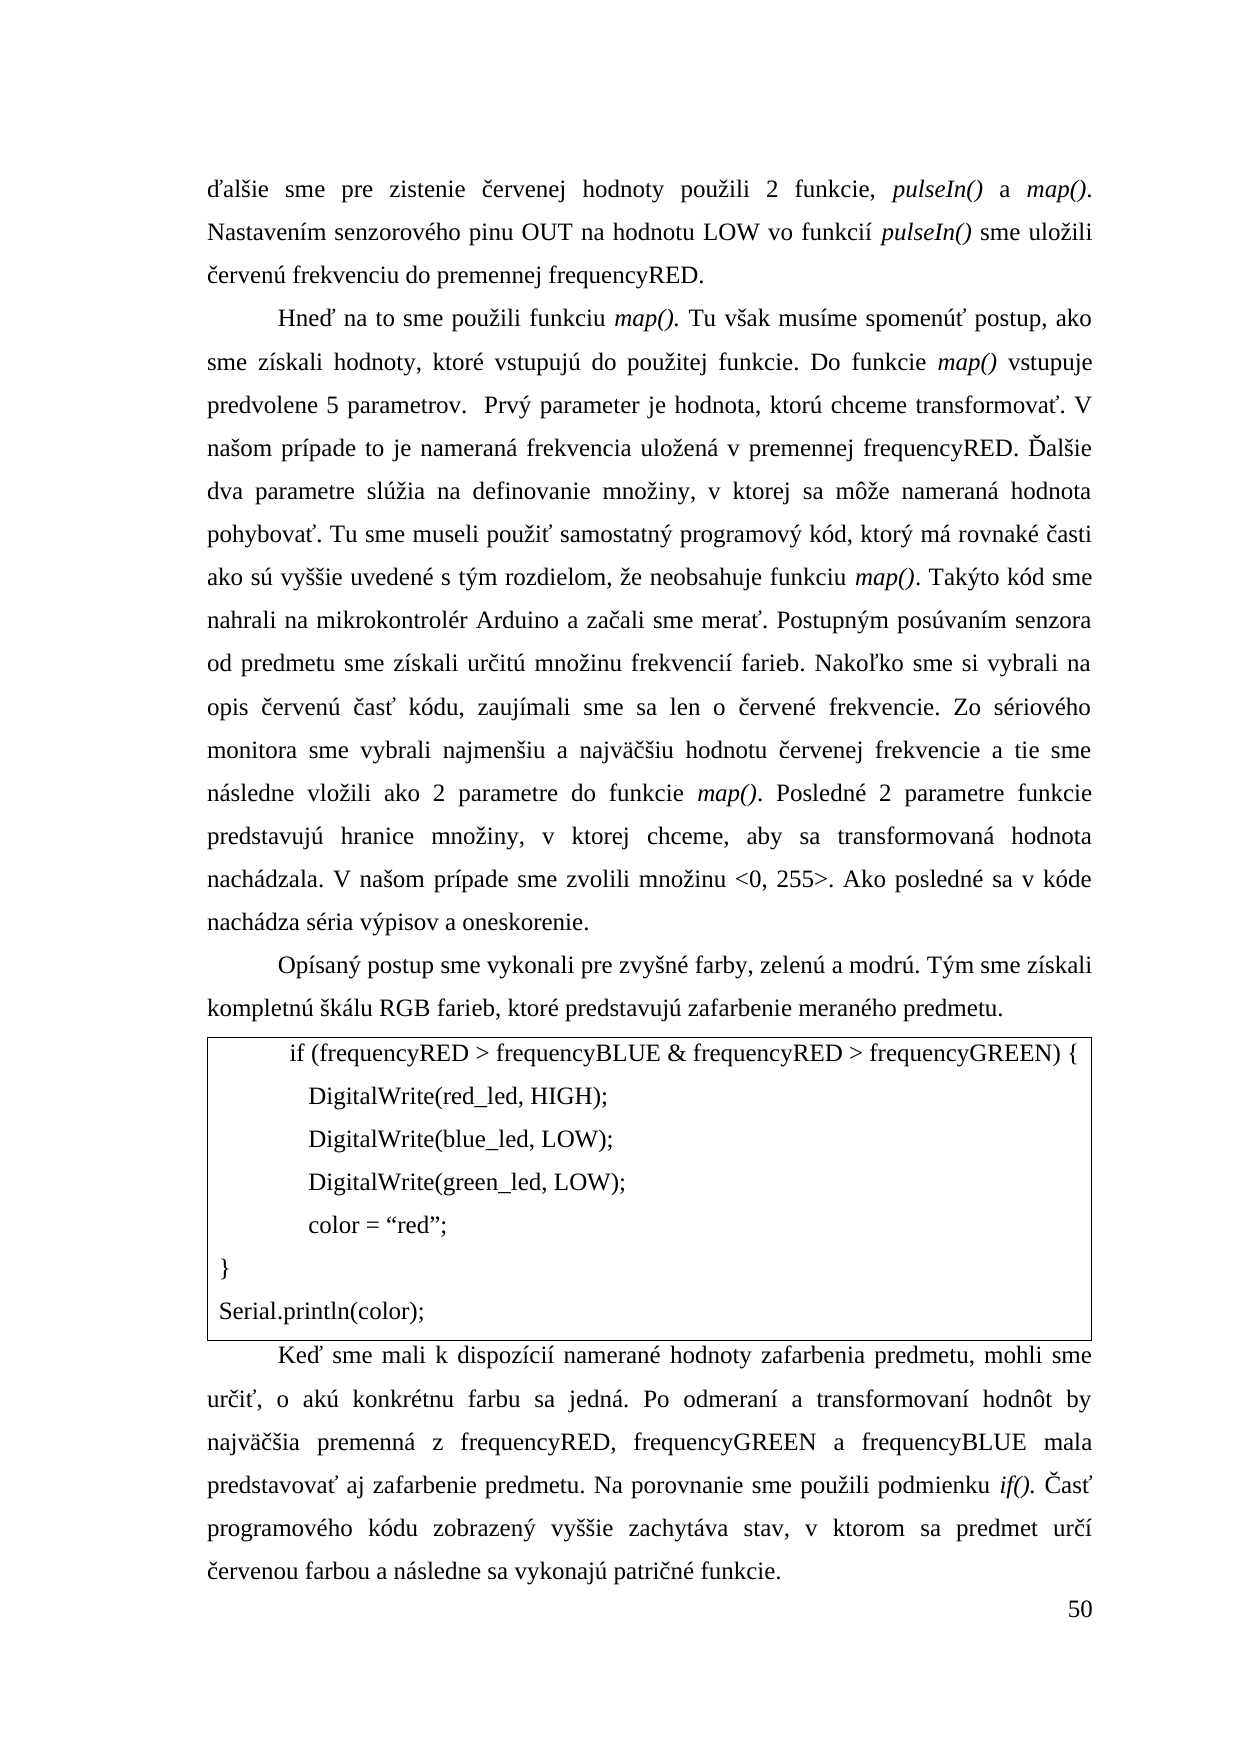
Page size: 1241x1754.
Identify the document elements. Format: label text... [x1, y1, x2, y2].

text Opísaný postup sme vykonali pre zvyšné farby, zelenú a modrú. Tým sme získali kompletnú škálu RGB farieb, ktoré predstavujú zafarbenie meraného predmetu. [207, 950, 1092, 1022]
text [207, 174, 1092, 289]
table_header if (frequencyRED > frequencyBLUE & frequencyRED > frequencyGREEN) { DigitalWrite(red_led, HIGH); DigitalWrite(blue_led, LOW); DigitalWrite(green_led, LOW); color = “red”; } Serial.println(color); [208, 1038, 1091, 1339]
text Hneď na to sme použili funkciu map(). Tu však musíme spomenúť postup, ako sme získali hodnoty, ktoré vstupujú do použitej funkcie. Do funkcie map() vstupuje predvolene 5 parametrov. Prvý parameter je hodnota, ktorú chceme transformovať. V našom prípade to je nameraná frekvencia uložená v premennej frequencyRED. Ďalšie dva parametre slúžia na definovanie množiny, v ktorej sa môže nameraná hodnota pohybovať. Tu sme museli použiť samostatný programový kód, ktorý má rovnaké časti ako sú vyššie uvedené s tým rozdielom, že neobsahuje funkciu map(). Takýto kód sme nahrali na mikrokontrolér Arduino a začali sme merať. Postupným posúvaním senzora od predmetu sme získali určitú množinu frekvencií farieb. Nakoľko sme si vybrali na opis červenú časť kódu, zaujímali sme sa len o červené frekvencie. Zo sériového monitora sme vybrali najmenšiu a najväčšiu hodnotu červenej frekvencie a tie sme následne vložili ako 2 parametre do funkcie map(). Posledné 2 parametre funkcie predstavujú hranice množiny, v ktorej chceme, aby sa transformovaná hodnota nachádzala. V našom prípade sme zvolili množinu <0, 255>. Ako posledné sa v kóde nachádza séria výpisov a oneskorenie. [207, 303, 1092, 936]
text Keď sme mali k dispozícií namerané hodnoty zafarbenia predmetu, mohli sme určiť, o akú konkrétnu farbu sa jedná. Po odmeraní a transformovaní hodnôt by najväčšia premenná z frequencyRED, frequencyGREEN a frequencyBLUE mala predstavovať aj zafarbenie predmetu. Na porovnanie sme použili podmienku if(). Časť programového kódu zobrazený vyššie zachytáva stav, v ktorom sa predmet určí červenou farbou a následne sa vykonajú patričné funkcie. [207, 1341, 1092, 1585]
